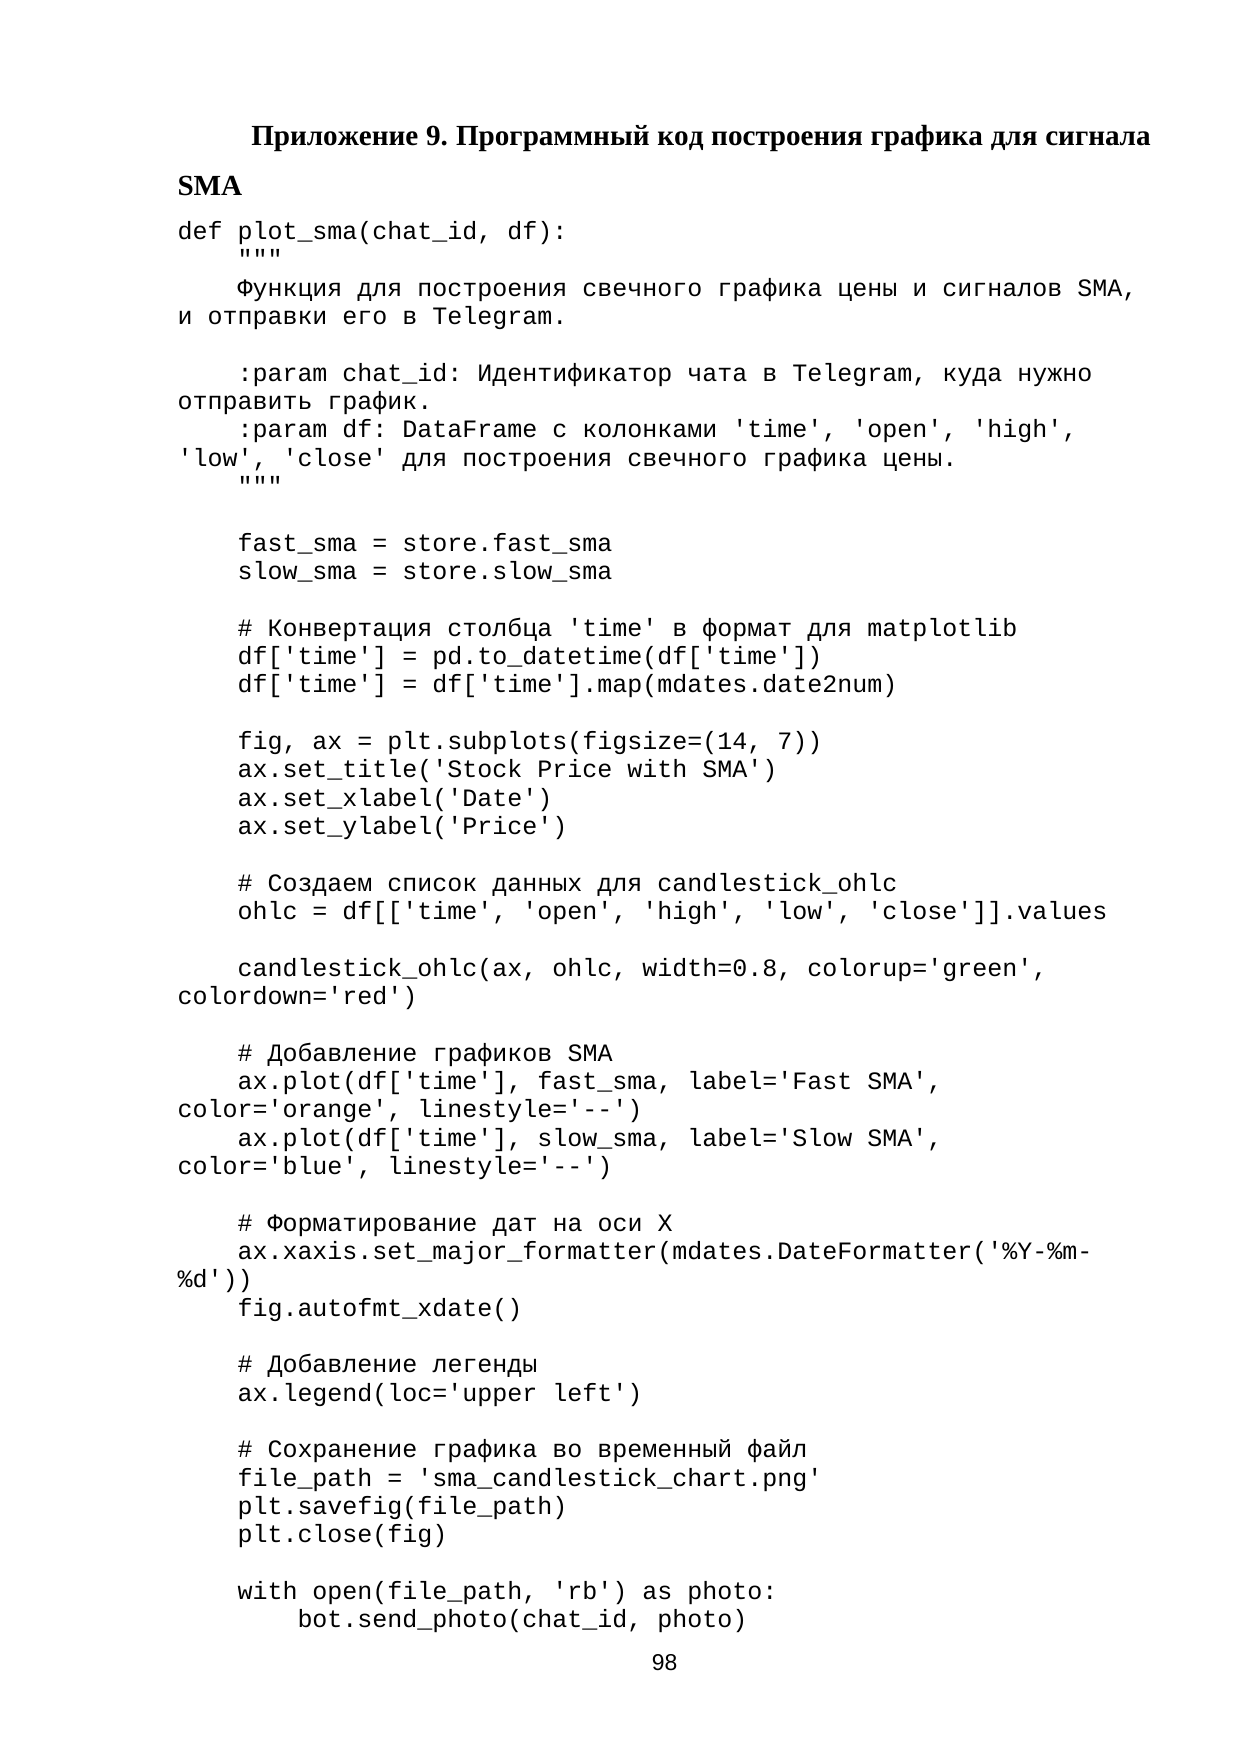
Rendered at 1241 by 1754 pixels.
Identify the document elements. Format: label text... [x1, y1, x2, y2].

text ax.set_title('Stock Price with SMA') [177, 757, 1152, 785]
text fig, ax = plt.subplots(figsize=(14, 7)) [177, 729, 1152, 757]
text df['time'] = pd.to_datetime(df['time']) [177, 644, 1152, 672]
text ax.set_xlabel('Date') [177, 785, 1152, 814]
text bot.send_photo(chat_id, photo) [177, 1607, 1152, 1635]
text # Форматирование дат на оси X [177, 1210, 1152, 1239]
text :param chat_id: Идентификатор чата в Telegram, куда нужно отправить график. [177, 360, 1152, 417]
text plt.close(fig) [177, 1522, 1152, 1550]
text candlestick_ohlc(ax, ohlc, width=0.8, colorup='green', colordown='red') [177, 955, 1152, 1012]
text ohlc = df[['time', 'open', 'high', 'low', 'close']].values [177, 899, 1152, 927]
text plt.savefig(file_path) [177, 1494, 1152, 1522]
text ax.plot(df['time'], slow_sma, label='Slow SMA', color='blue', linestyle='--') [177, 1125, 1152, 1182]
text ax.set_ylabel('Price') [177, 814, 1152, 842]
text def plot_sma(chat_id, df): [177, 219, 1152, 247]
text ax.legend(loc='upper left') [177, 1380, 1152, 1409]
text """ [177, 474, 1152, 502]
text :param df: DataFrame с колонками 'time', 'open', 'high', 'low', 'close' для построения свечного графика цены. [177, 417, 1152, 474]
text slow_sma = store.slow_sma [177, 559, 1152, 587]
text file_path = 'sma_candlestick_chart.png' [177, 1465, 1152, 1494]
text Приложение 9. Программный код построения графика для сигнала SMA [177, 118, 1152, 202]
text ax.xaxis.set_major_formatter(mdates.DateFormatter('%Y-%m-%d')) [177, 1239, 1152, 1295]
text # Создаем список данных для candlestick_ohlc [177, 870, 1152, 899]
text fast_sma = store.fast_sma [177, 530, 1152, 559]
text ax.plot(df['time'], fast_sma, label='Fast SMA', color='orange', linestyle='--') [177, 1069, 1152, 1125]
text # Добавление легенды [177, 1352, 1152, 1380]
text # Добавление графиков SMA [177, 1040, 1152, 1069]
text Функция для построения свечного графика цены и сигналов SMA, и отправки его в Telegram. [177, 275, 1152, 332]
text with open(file_path, 'rb') as photo: [177, 1579, 1152, 1607]
text # Конвертация столбца 'time' в формат для matplotlib [177, 615, 1152, 644]
text # Сохранение графика во временный файл [177, 1437, 1152, 1465]
text df['time'] = df['time'].map(mdates.date2num) [177, 672, 1152, 700]
text fig.autofmt_xdate() [177, 1295, 1152, 1324]
text """ [177, 247, 1152, 275]
